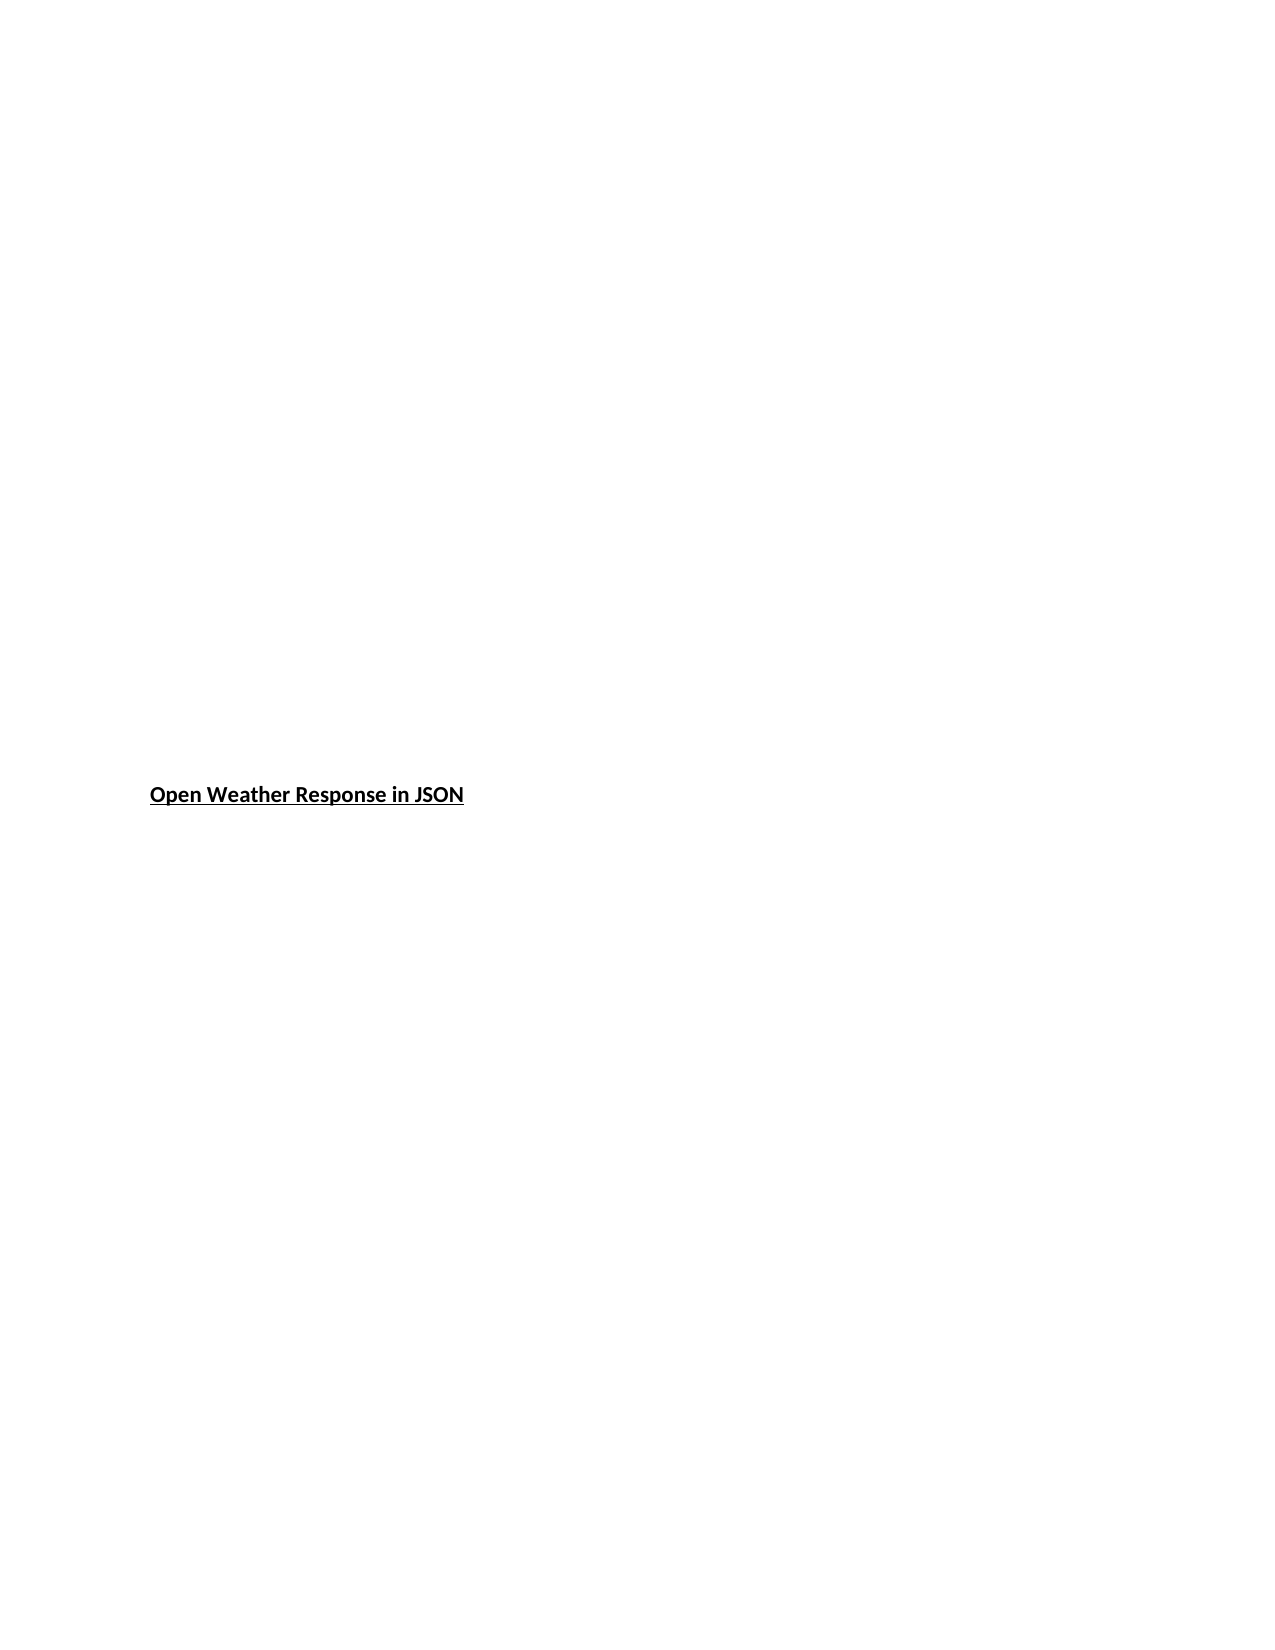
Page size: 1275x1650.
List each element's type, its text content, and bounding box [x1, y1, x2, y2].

text Open Weather Response in JSON [150, 780, 1125, 808]
